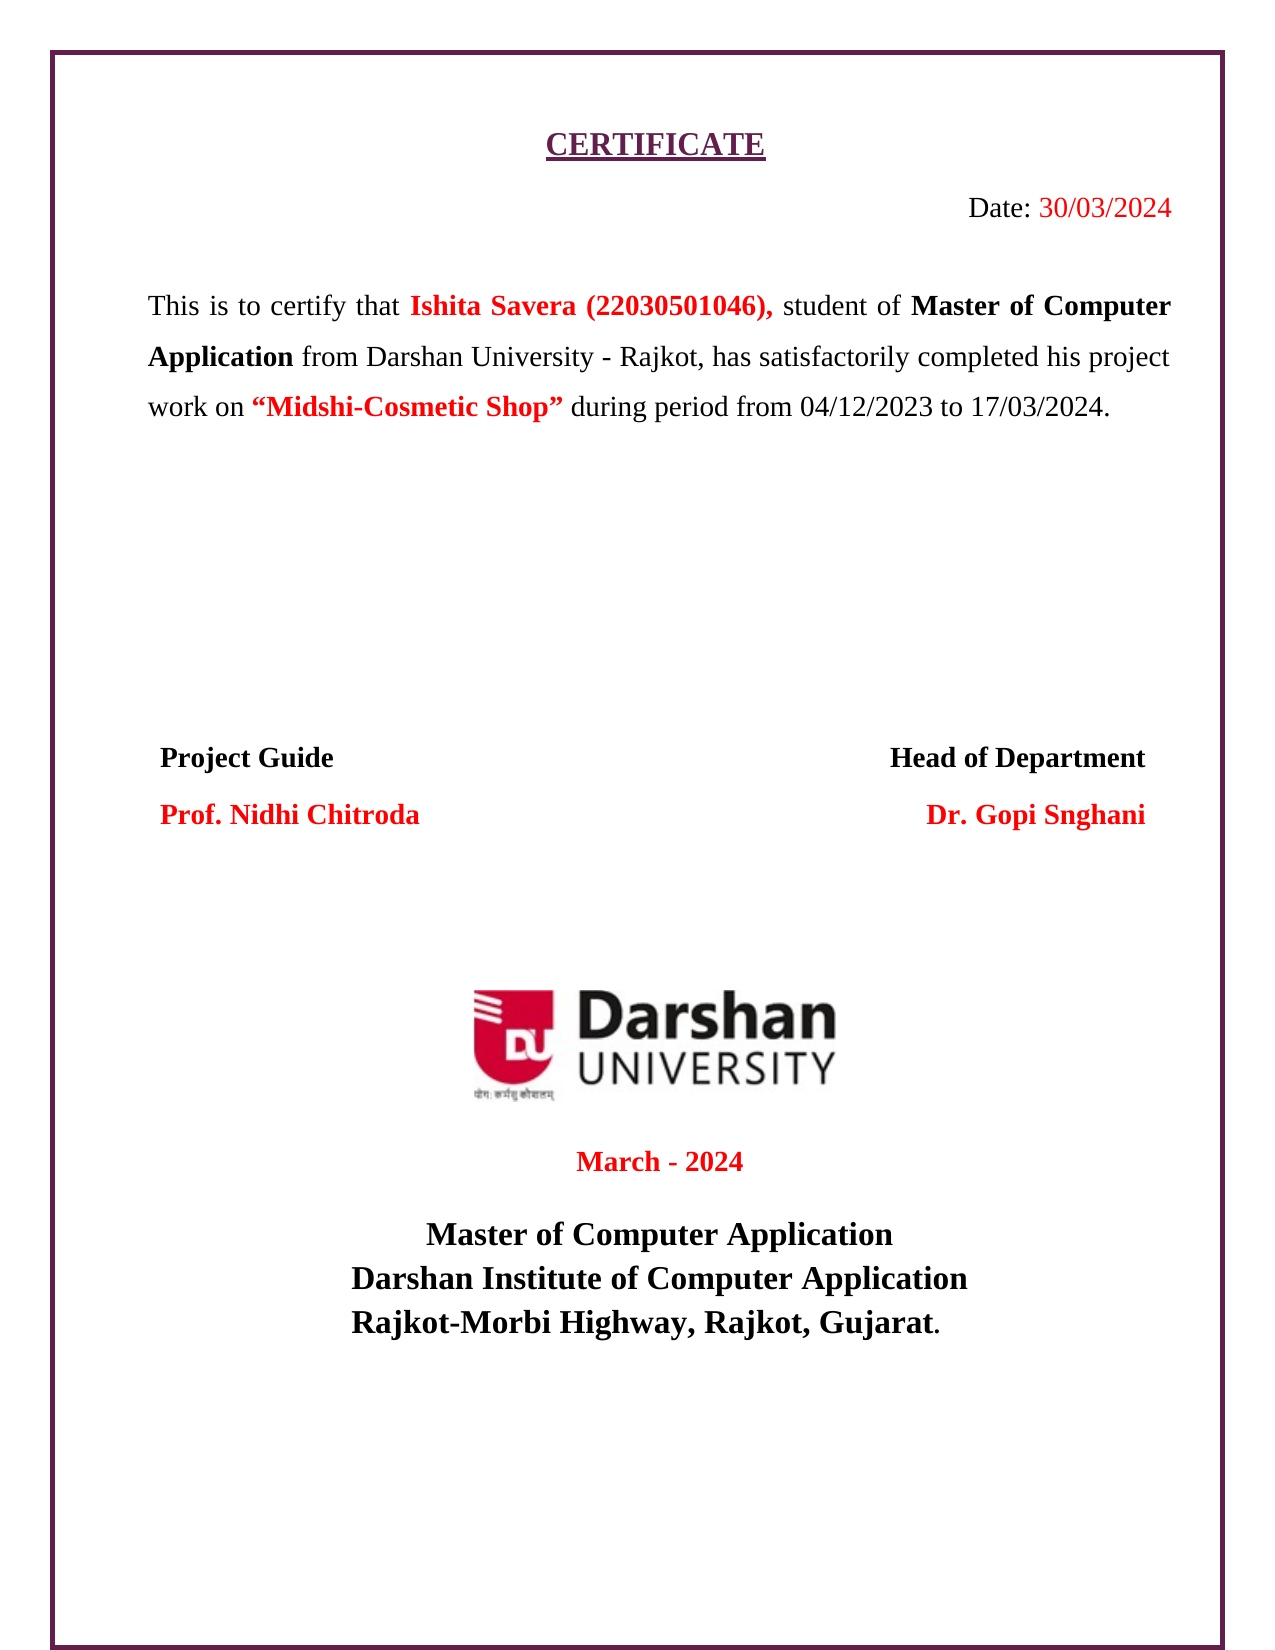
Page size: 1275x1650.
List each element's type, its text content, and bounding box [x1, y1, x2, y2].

text This is to certify that Ishita Savera (22030501046), student of Master of Computer Application from Darshan University - Rajkot, has satisfactorily completed his project work on “Midshi-Cosmetic Shop” during period from 04/12/2023 to 17/03/2024. [148, 288, 1171, 423]
text Date: 30/03/2024 [968, 190, 1206, 224]
picture [473, 990, 836, 1102]
subtitle CERTIFICATE [545, 124, 774, 162]
table_header Project Guide Prof. Nidhi Chitroda [139, 741, 654, 833]
subtitle Master of Computer Application Darshan Institute of Computer Application Rajkot-Morbi Highway, Rajkot, Gujarat. [351, 1214, 968, 1341]
table_header Head of Department Dr. Gopi Snghani [655, 741, 1166, 833]
text March - 2024 [292, 1144, 1027, 1177]
